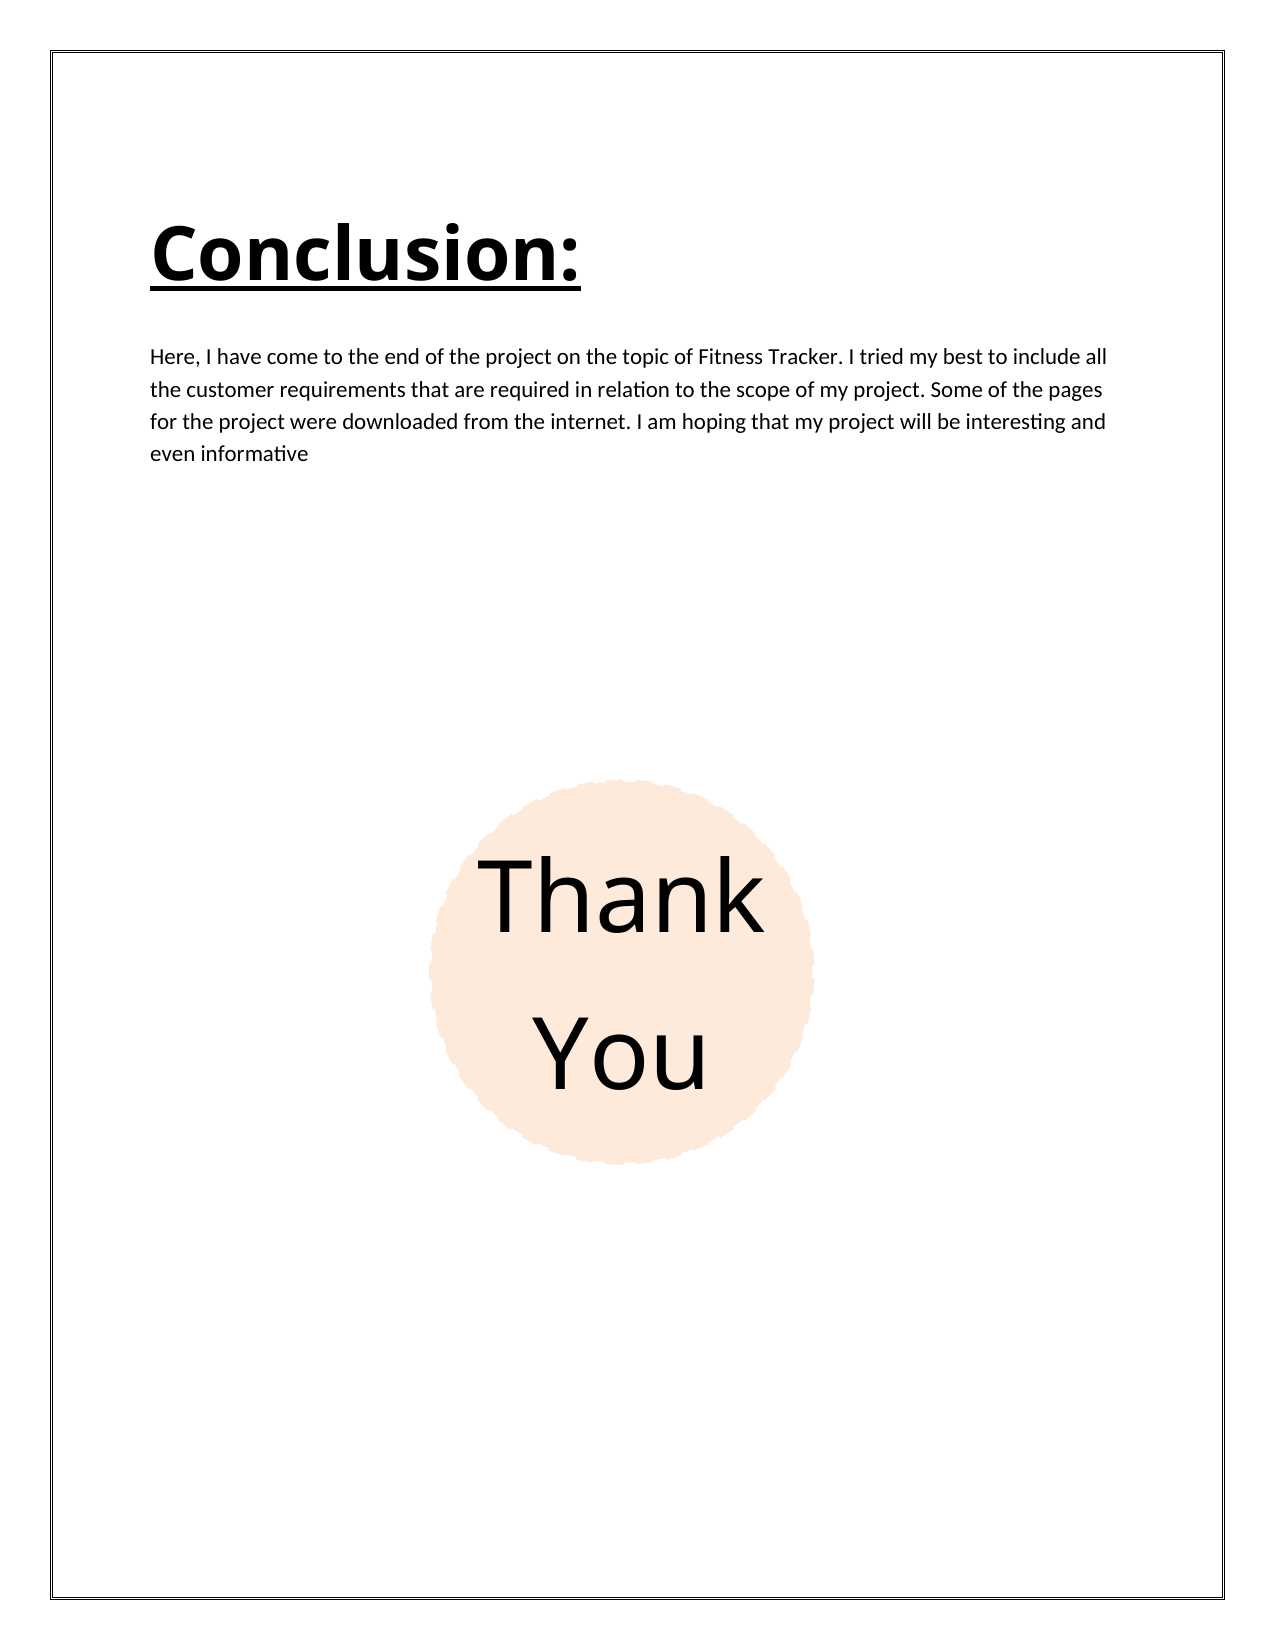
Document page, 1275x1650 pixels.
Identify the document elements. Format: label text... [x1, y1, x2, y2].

subtitle Conclusion: [150, 200, 1125, 302]
text Here, I have come to the end of the project on the topic of Fitness Tracker. I tried my best to include all the customer requirements that are required in relation to the scope of my project. Some of the pages for the project were downloaded from the internet. I am hoping that my project will be interesting and even informative [150, 342, 1125, 467]
